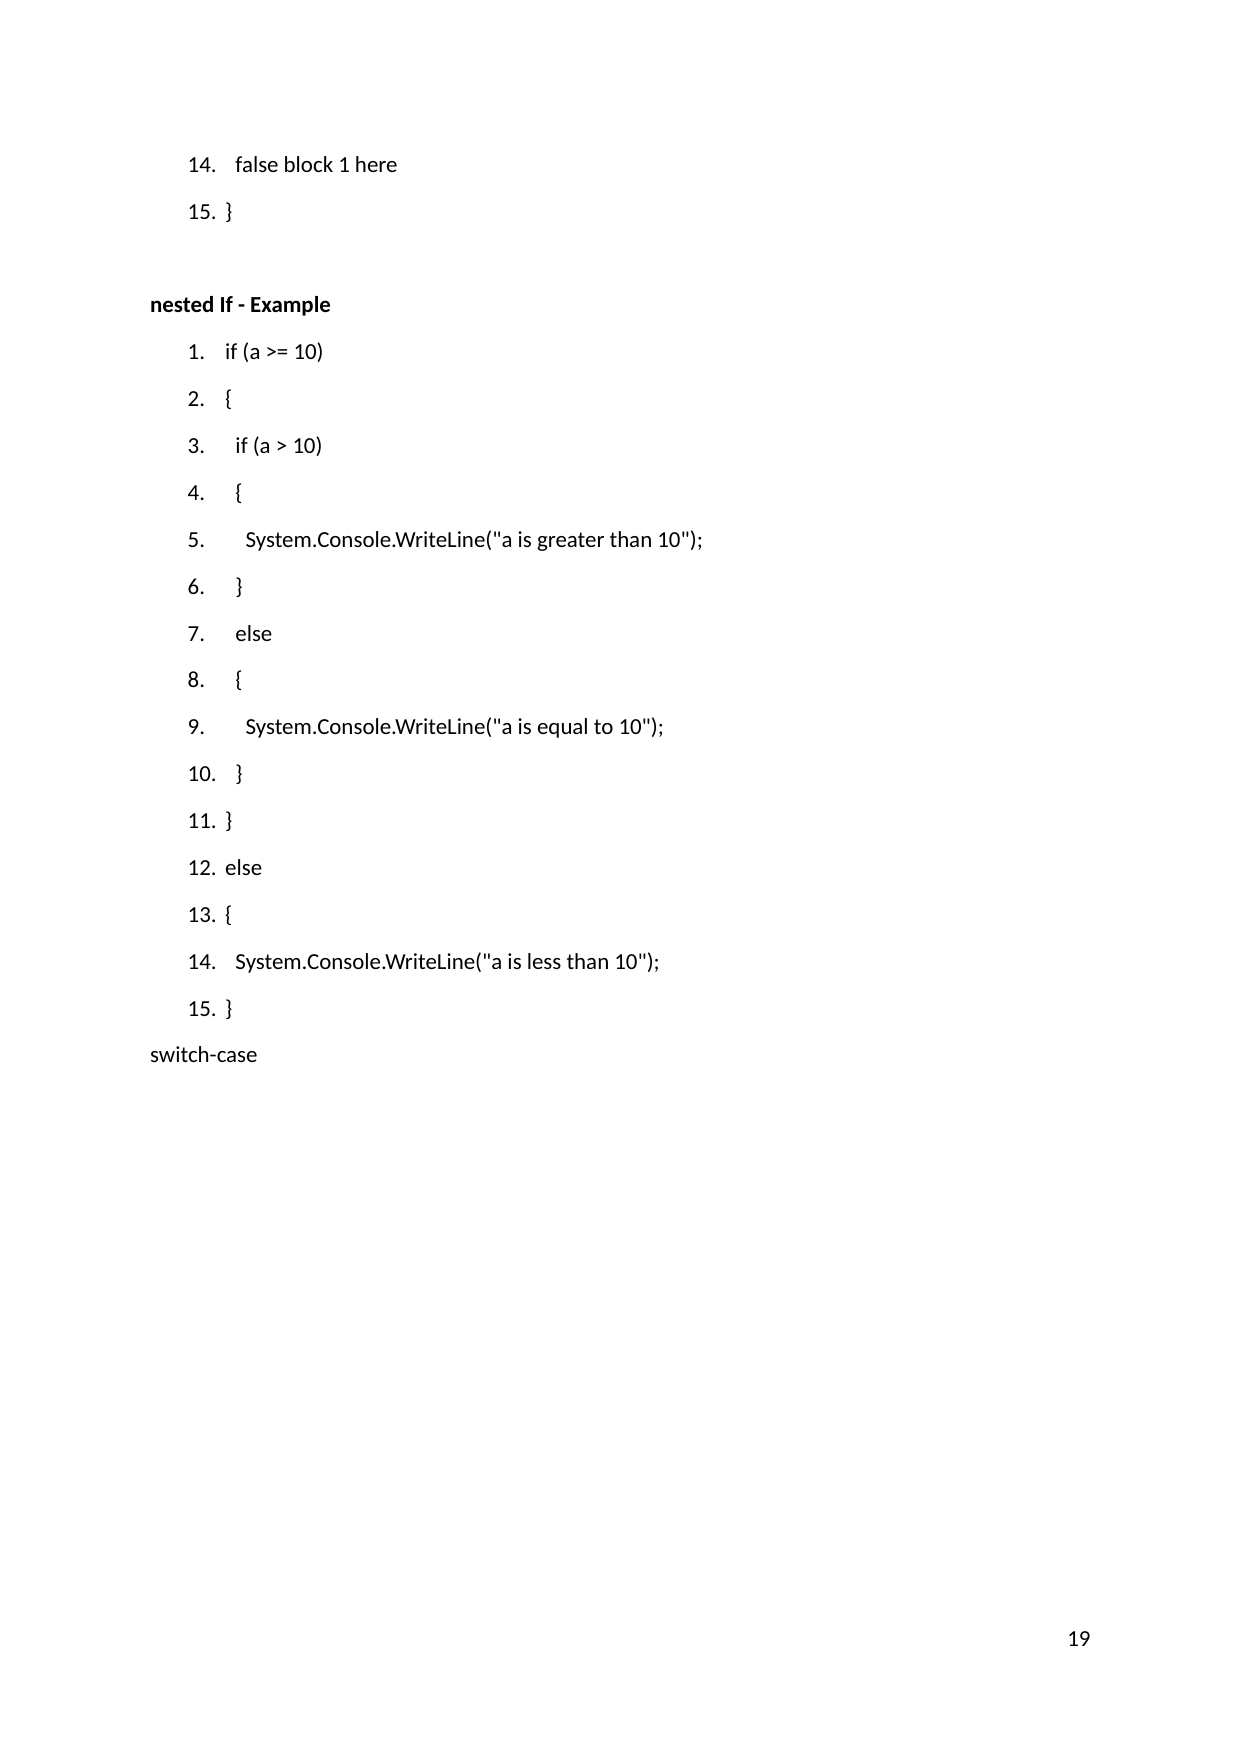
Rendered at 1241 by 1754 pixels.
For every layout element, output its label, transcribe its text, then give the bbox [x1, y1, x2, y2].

list } [187, 572, 1090, 600]
text nested If - Example [150, 291, 1090, 319]
list { [187, 384, 1090, 412]
list { [187, 666, 1090, 694]
list { [187, 478, 1090, 506]
list } [187, 197, 1090, 225]
list } [187, 994, 1090, 1022]
list System.Console.WriteLine("a is greater than 10"); [187, 525, 1090, 553]
list System.Console.WriteLine("a is equal to 10"); [187, 712, 1090, 741]
list { [187, 900, 1090, 928]
list false block 1 here [187, 150, 1090, 178]
text switch-case [150, 1041, 1090, 1069]
list else [187, 853, 1090, 881]
list else [187, 619, 1090, 647]
list System.Console.WriteLine("a is less than 10"); [187, 947, 1090, 975]
list } [187, 806, 1090, 834]
list if (a >= 10) [187, 337, 1090, 366]
list if (a > 10) [187, 431, 1090, 459]
list } [187, 759, 1090, 787]
